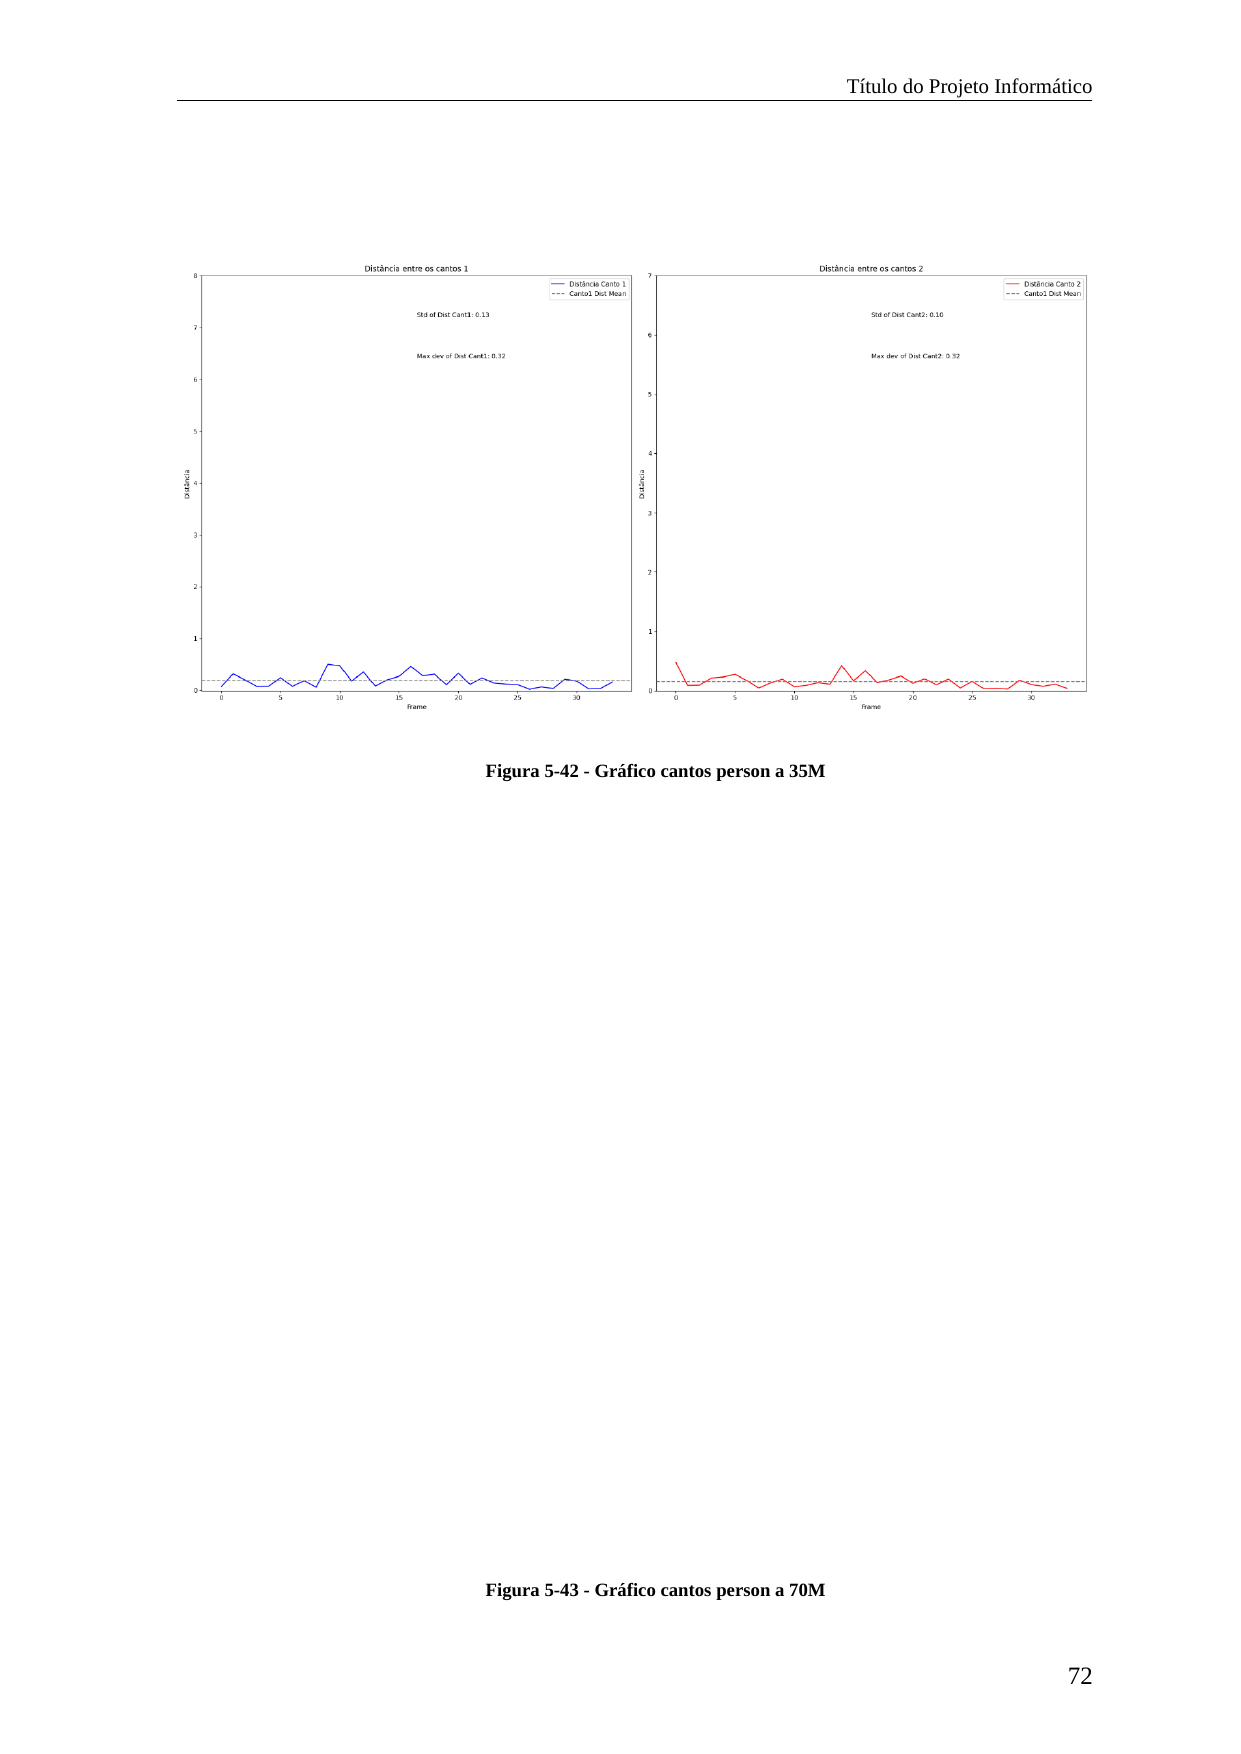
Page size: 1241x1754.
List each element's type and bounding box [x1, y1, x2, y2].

picture [177, 258, 1093, 717]
